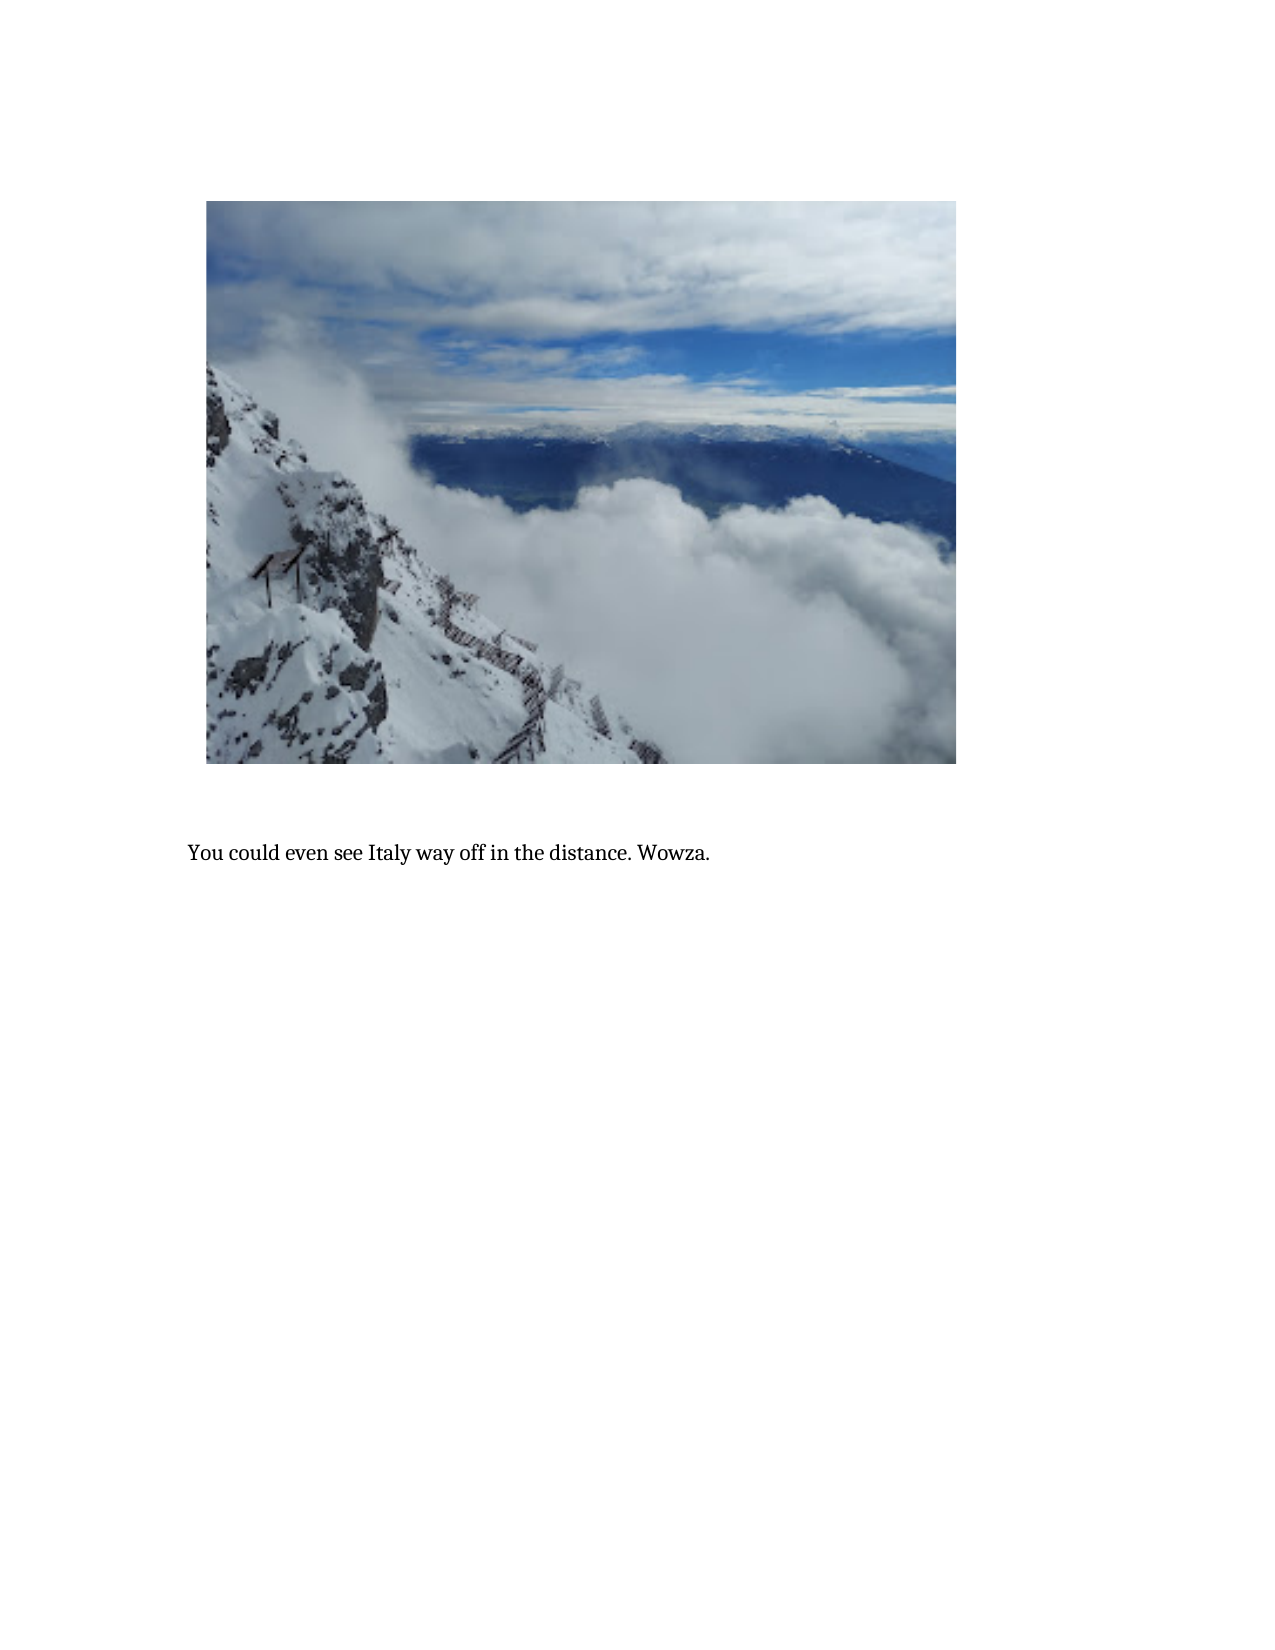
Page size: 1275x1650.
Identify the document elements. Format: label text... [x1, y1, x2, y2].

picture [206, 201, 957, 764]
text You could even see Italy way off in the distance. Wowza. [187, 839, 1087, 866]
